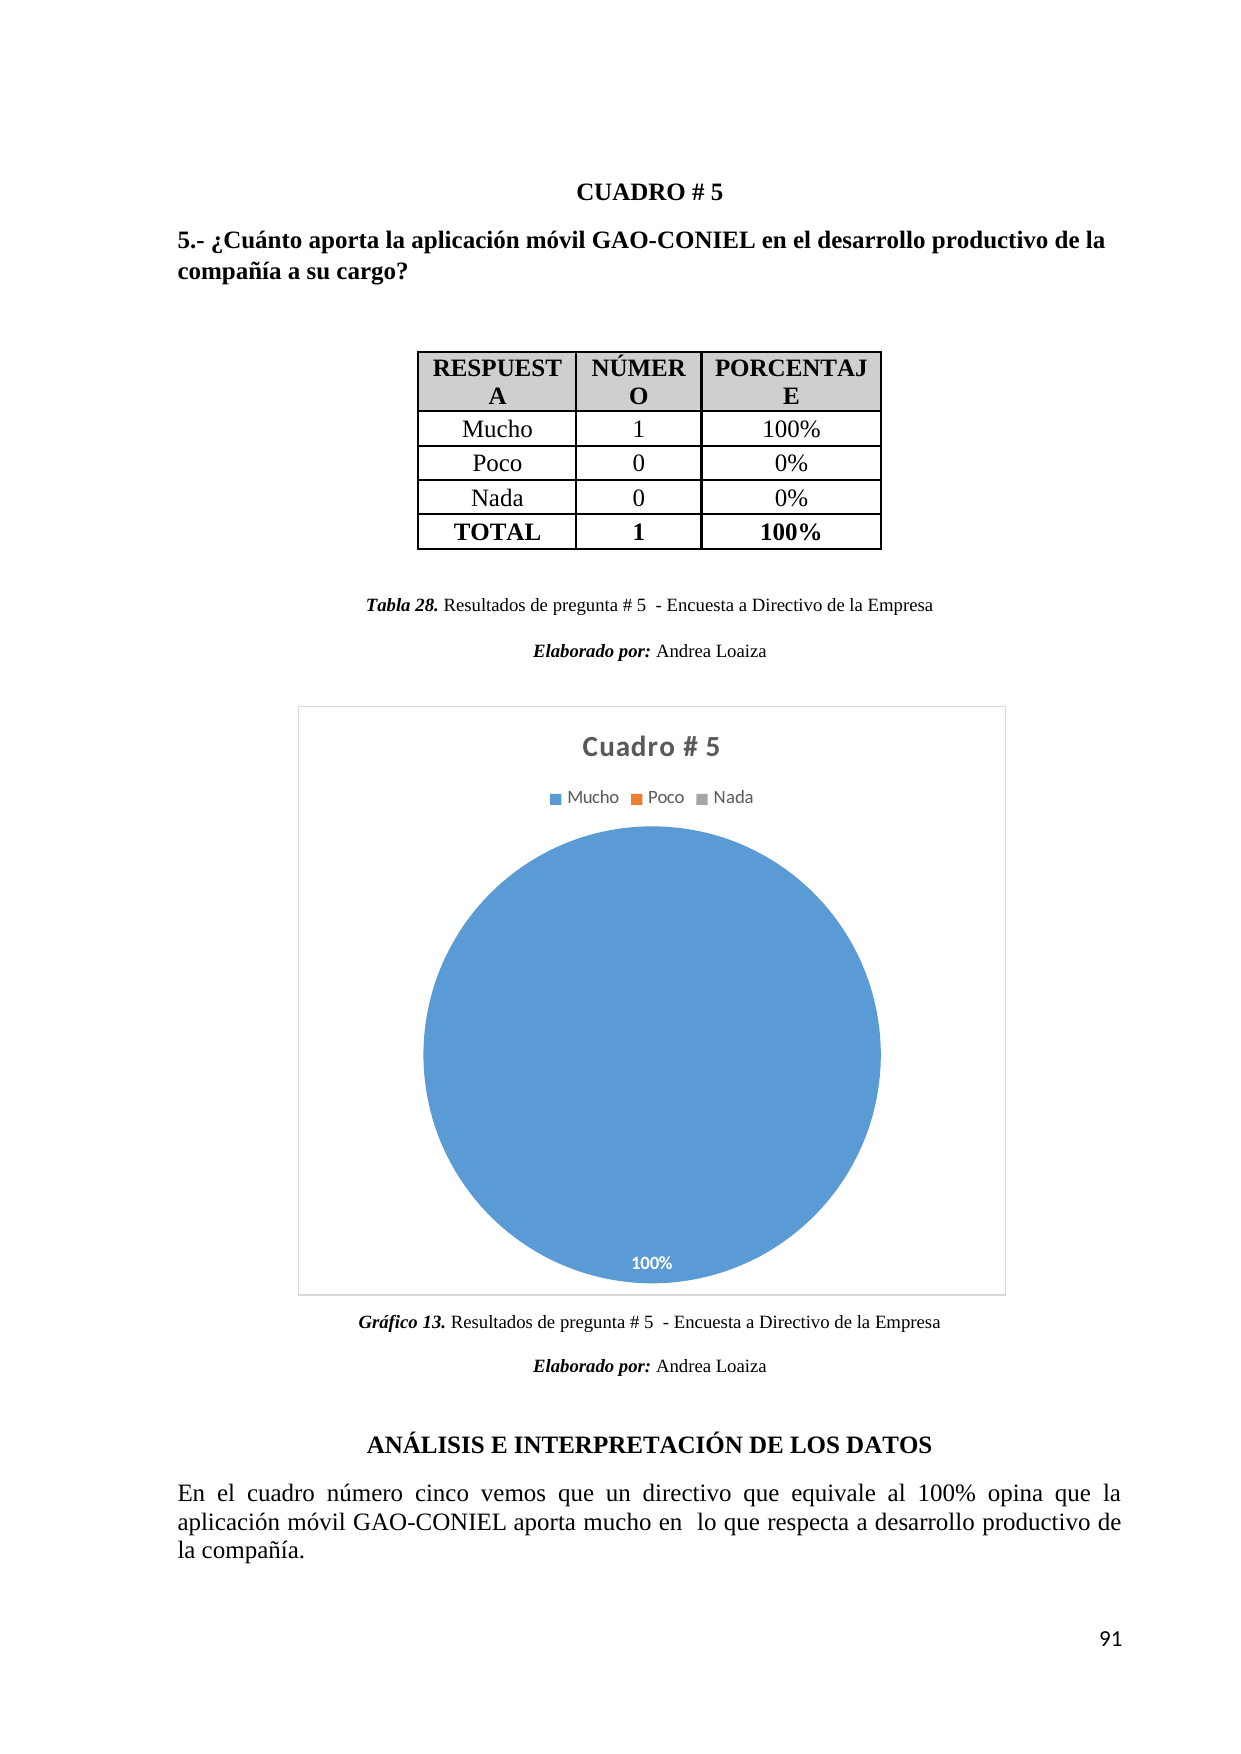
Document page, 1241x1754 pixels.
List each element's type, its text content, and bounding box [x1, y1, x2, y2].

table_cell 0% [703, 447, 880, 479]
table_header RESPUESTA [419, 353, 575, 410]
text Gráfico 13. Resultados de pregunta # 5 - Encuesta a Directivo de la Empresa [177, 1311, 1122, 1332]
table_cell 1 [577, 515, 700, 548]
table_header NÚMERO [577, 353, 700, 410]
table_cell Mucho [419, 412, 575, 444]
text En el cuadro número cinco vemos que un directivo que equivale al 100% opina que la aplicación móvil GAO-CONIEL aporta mucho en lo que respecta a desarrollo productivo de la compañía. [177, 1478, 1122, 1564]
table_cell 0 [577, 481, 700, 513]
table_cell 100% [703, 412, 880, 444]
table_header PORCENTAJE [703, 353, 880, 410]
text Tabla 28. Resultados de pregunta # 5 - Encuesta a Directivo de la Empresa [177, 593, 1122, 615]
text CUADRO # 5 [177, 177, 1122, 206]
text 5.- ¿Cuánto aporta la aplicación móvil GAO-CONIEL en el desarrollo productivo de la compañía a su cargo? [177, 225, 1122, 285]
table_cell 100% [703, 515, 880, 548]
table_cell Poco [419, 447, 575, 479]
text ANÁLISIS E INTERPRETACIÓN DE LOS DATOS [177, 1430, 1122, 1459]
table_cell Nada [419, 481, 575, 513]
table_cell 0 [577, 447, 700, 479]
table_cell 0% [703, 481, 880, 513]
table_cell 1 [577, 412, 700, 444]
table_cell TOTAL [419, 515, 575, 548]
